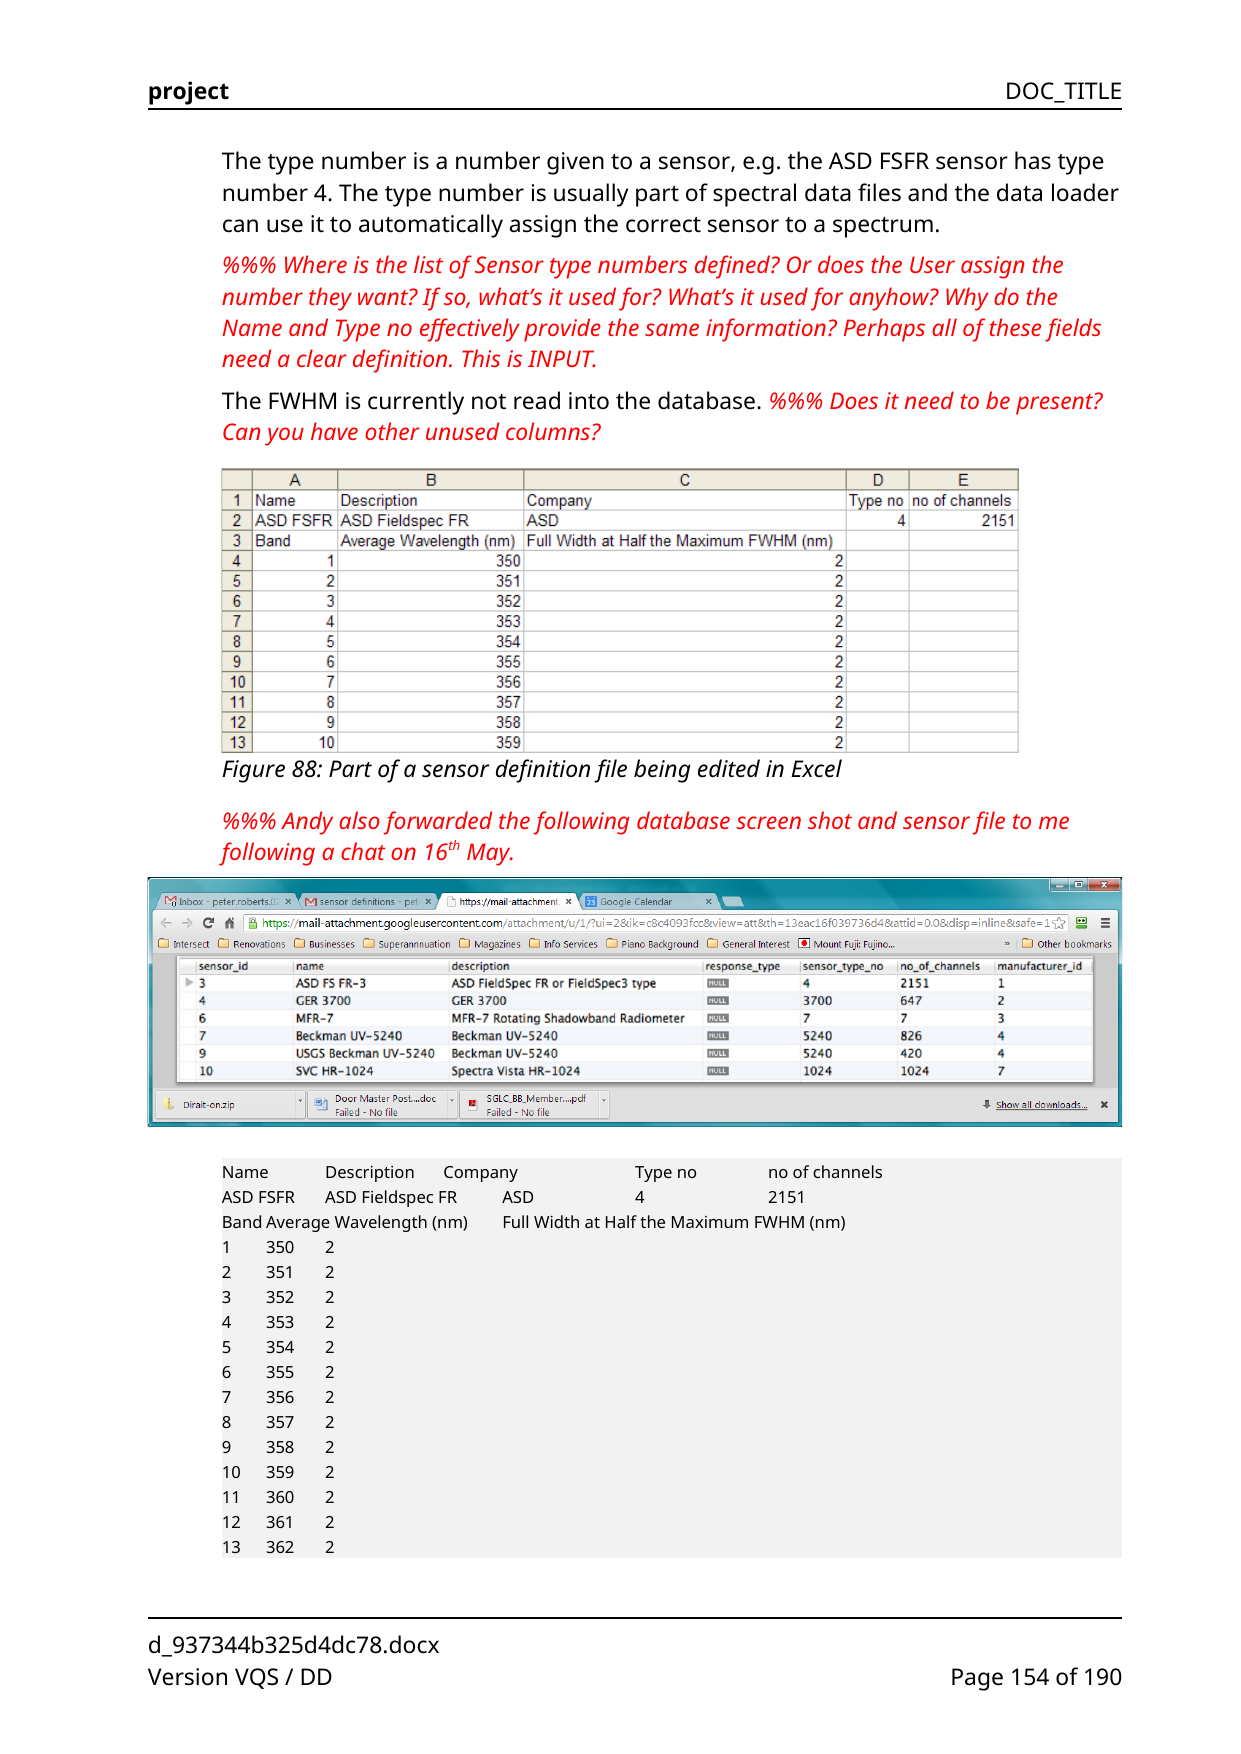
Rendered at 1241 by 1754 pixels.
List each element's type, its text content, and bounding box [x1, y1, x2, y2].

text 6 355 2 [222, 1358, 1122, 1383]
text 1 350 2 [222, 1233, 1122, 1258]
text %%% Where is the list of Sensor type numbers defined? Or does the User assign the number they want? If so, what’s it used for? What’s it used for anyhow? Why do the Name and Type no effectively provide the same information? Perhaps all of these fields need a clear definition. This is INPUT. [222, 249, 1122, 374]
text 2 351 2 [222, 1258, 1122, 1283]
text 11 360 2 [222, 1483, 1122, 1508]
text 7 356 2 [222, 1383, 1122, 1408]
text 8 357 2 [222, 1408, 1122, 1433]
text %%% Andy also forwarded the following database screen shot and sensor file to me following a chat on 16th May. [222, 805, 1122, 867]
text 13 362 2 [222, 1533, 1122, 1558]
picture [147, 877, 1123, 1127]
text The type number is a number given to a sensor, e.g. the ASD FSFR sensor has type number 4. The type number is usually part of spectral data files and the data loader can use it to automatically assign the correct sensor to a spectrum. [222, 145, 1122, 239]
text 12 361 2 [222, 1508, 1122, 1533]
text 5 354 2 [222, 1333, 1122, 1358]
text 9 358 2 [222, 1433, 1122, 1458]
text 4 353 2 [222, 1308, 1122, 1333]
text Band Average Wavelength (nm) Full Width at Half the Maximum FWHM (nm) [222, 1208, 1122, 1233]
text 10 359 2 [222, 1458, 1122, 1483]
picture [221, 468, 1020, 753]
text The FWHM is currently not read into the database. %%% Does it need to be present? Can you have other unused columns? [222, 385, 1122, 447]
text Name Description Company Type no no of channels [222, 1158, 1122, 1183]
text ASD FSFR ASD Fieldspec FR ASD 4 2151 [222, 1183, 1122, 1208]
text 3 352 2 [222, 1283, 1122, 1308]
